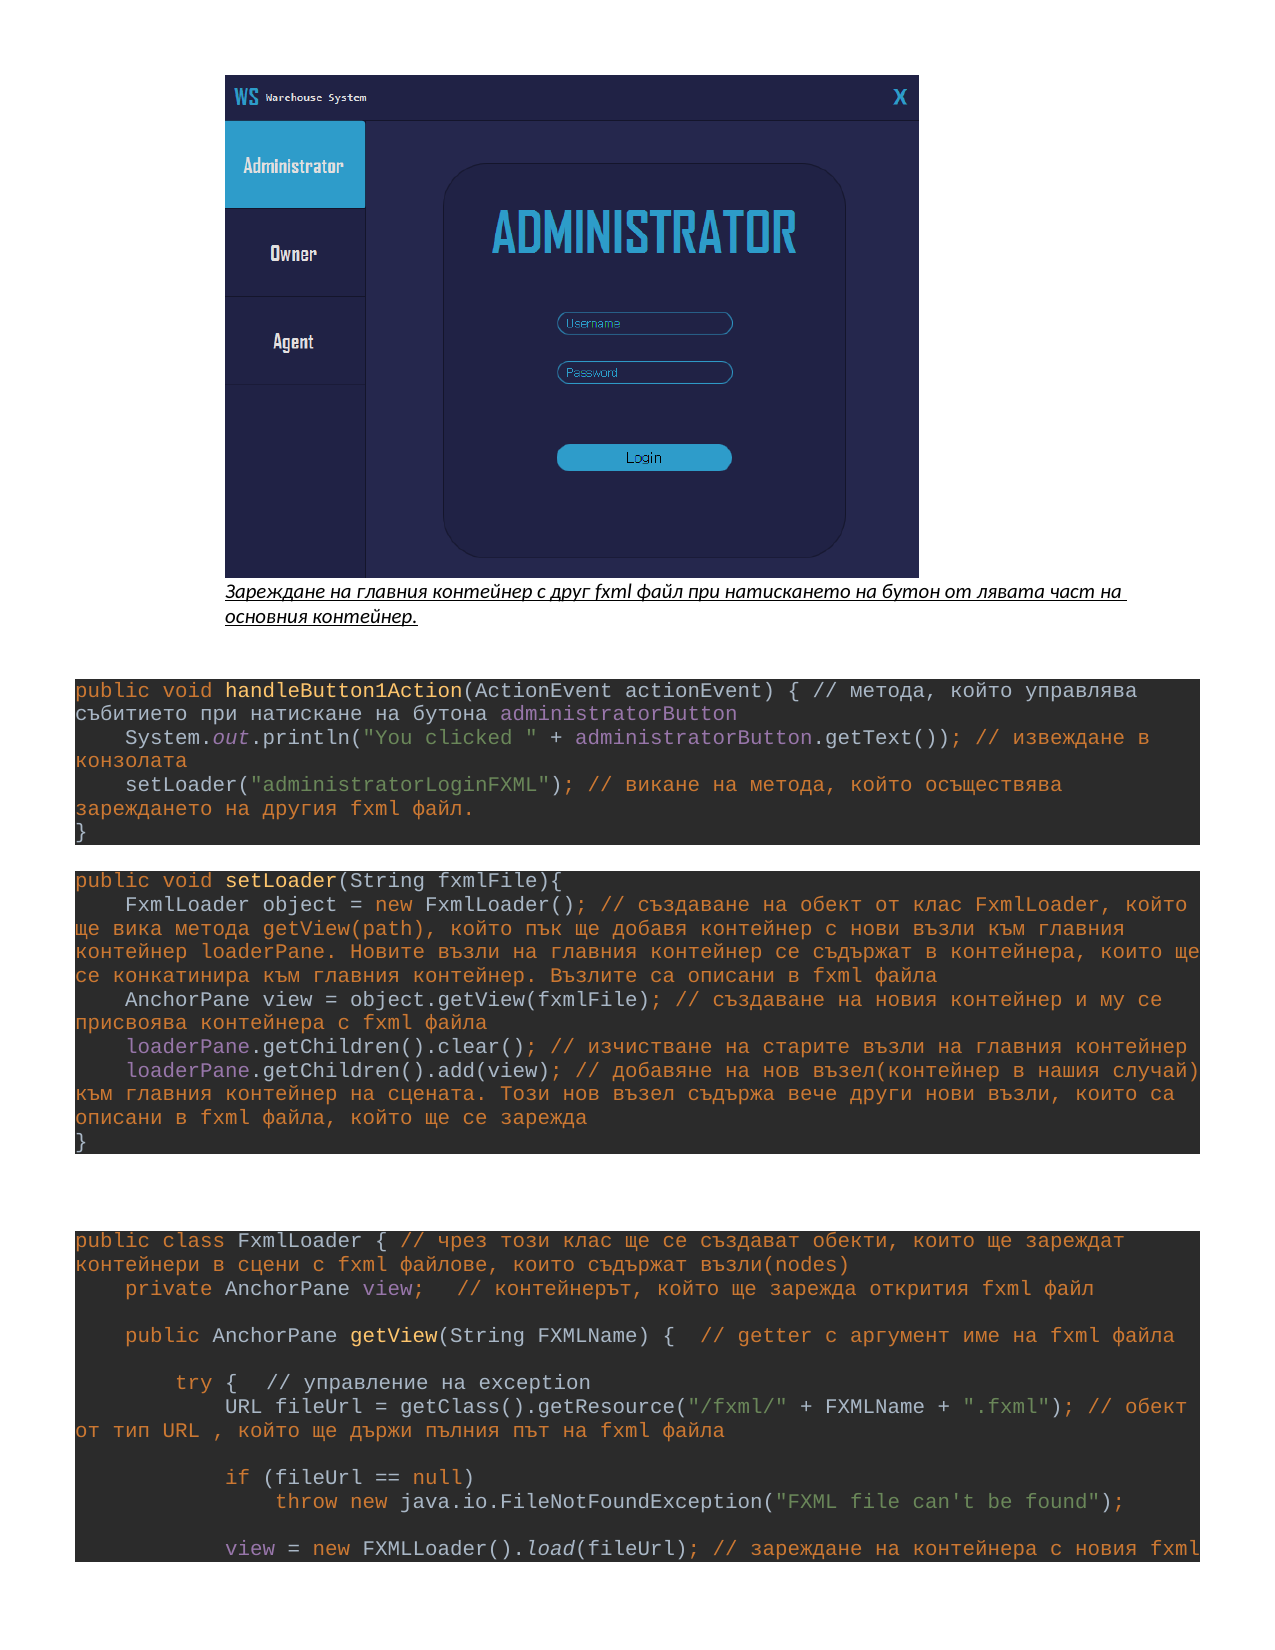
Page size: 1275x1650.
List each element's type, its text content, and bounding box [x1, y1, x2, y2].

text public void handleButton1Action(ActionEvent actionEvent) { // метода, който управлява събитието при натискане на бутона administratorButton System.out.println("You clicked " + administratorButton.getText()); // извеждане в конзолата setLoader("administratorLoginFXML"); // викане на метода, който осъществява зареждането на другия fxml файл. } [75, 679, 1200, 845]
picture [225, 75, 919, 578]
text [75, 1231, 1200, 1562]
text public void setLoader(String fxmlFile){ FxmlLoader object = new FxmlLoader(); // създаване на обект от клас FxmlLoader, който ще вика метода getView(path), който пък ще добавя контейнер с нови възли към главния контейнер loaderPane. Новите възли на главния контейнер се съдържат в контейнера, които ще се конкатинира към главния контейнер. Възлите са описани в fxml файла AnchorPane view = object.getView(fxmlFile); // създаване на новия контейнер и му се присвоява контейнера с fxml файла loaderPane.getChildren().clear(); // изчистване на старите възли на главния контейнер loaderPane.getChildren().add(view); // добавяне на нов възел(контейнер в нашия случай) към главния контейнер на сцената. Този нов възел съдържа вече други нови възли, които са описани в fxml файла, който ще се зарежда [75, 871, 1200, 1131]
text } [75, 1131, 1200, 1154]
text Зареждане на главния контейнер с друг fxml файл при натискането на бутон от лявата част на основния контейнер. [225, 578, 1200, 629]
